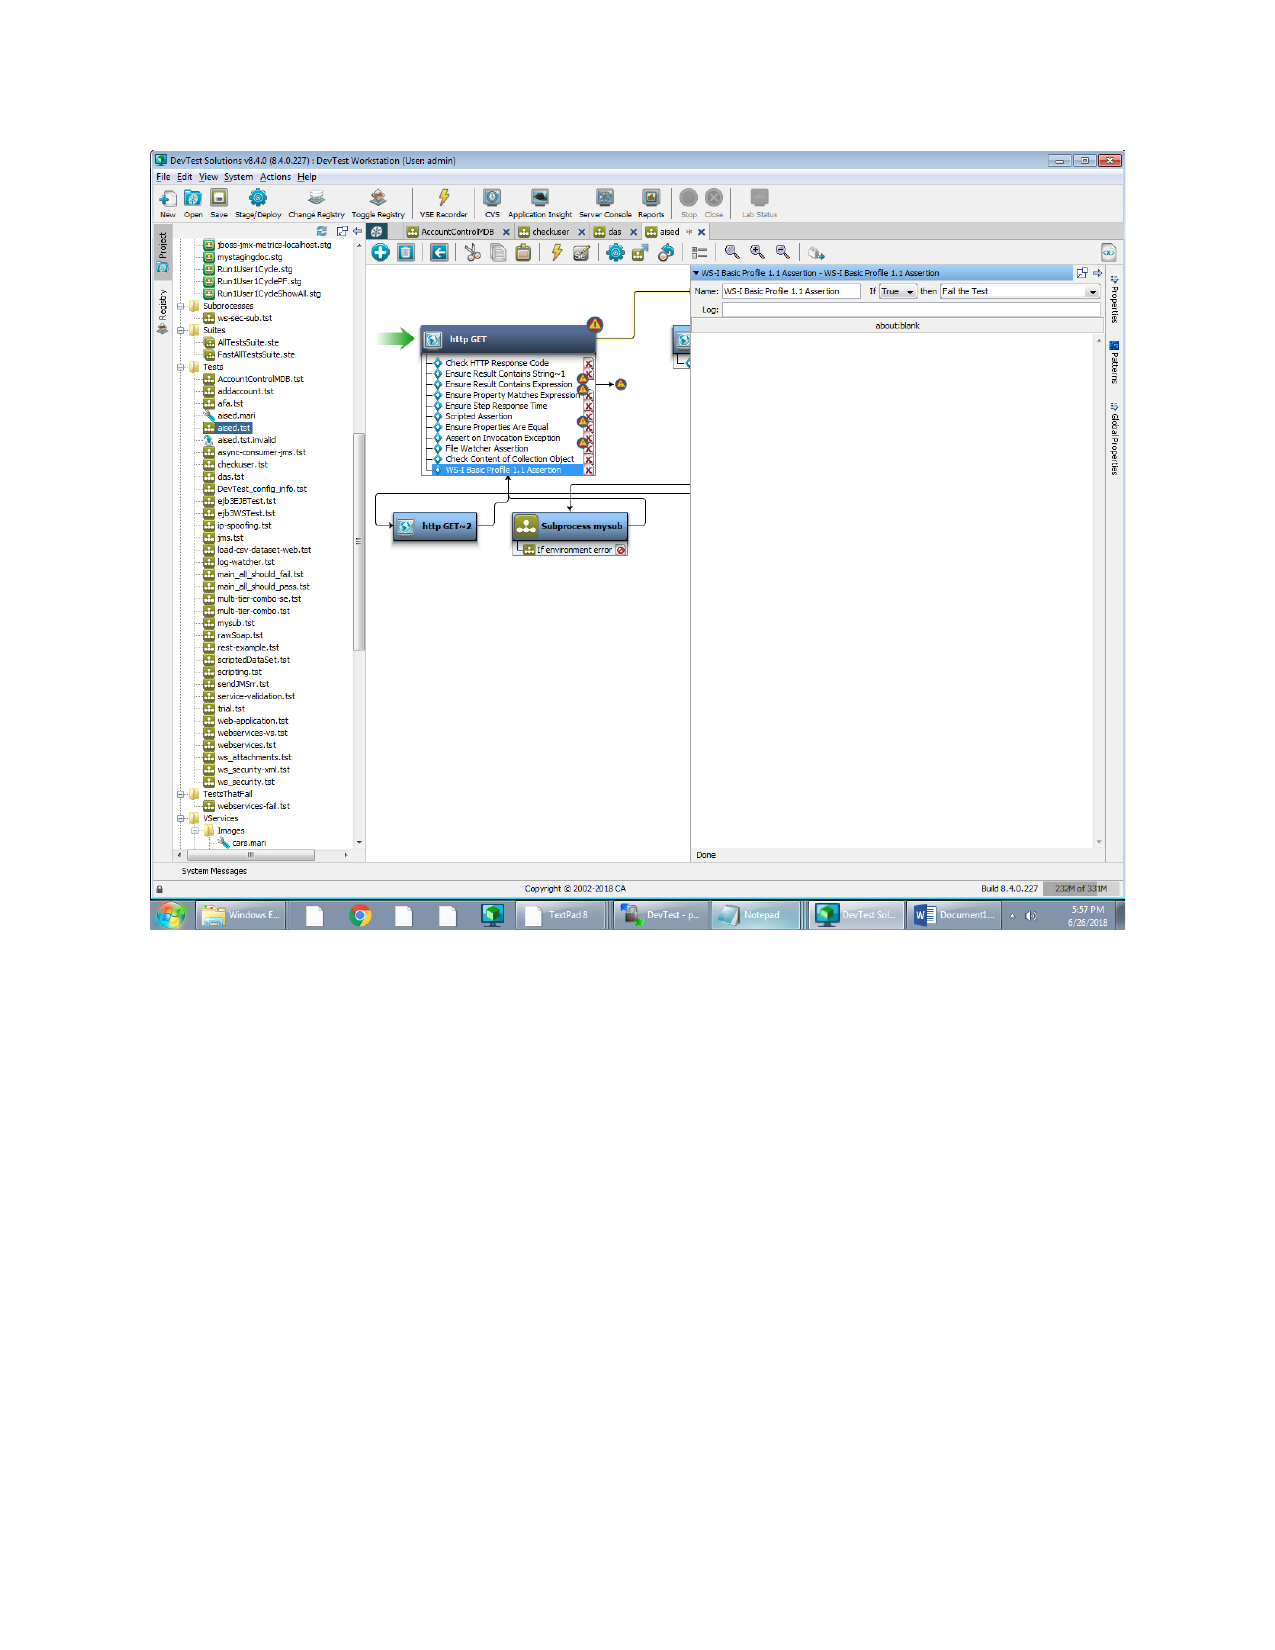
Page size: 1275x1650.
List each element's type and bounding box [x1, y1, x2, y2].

picture [150, 150, 1125, 930]
